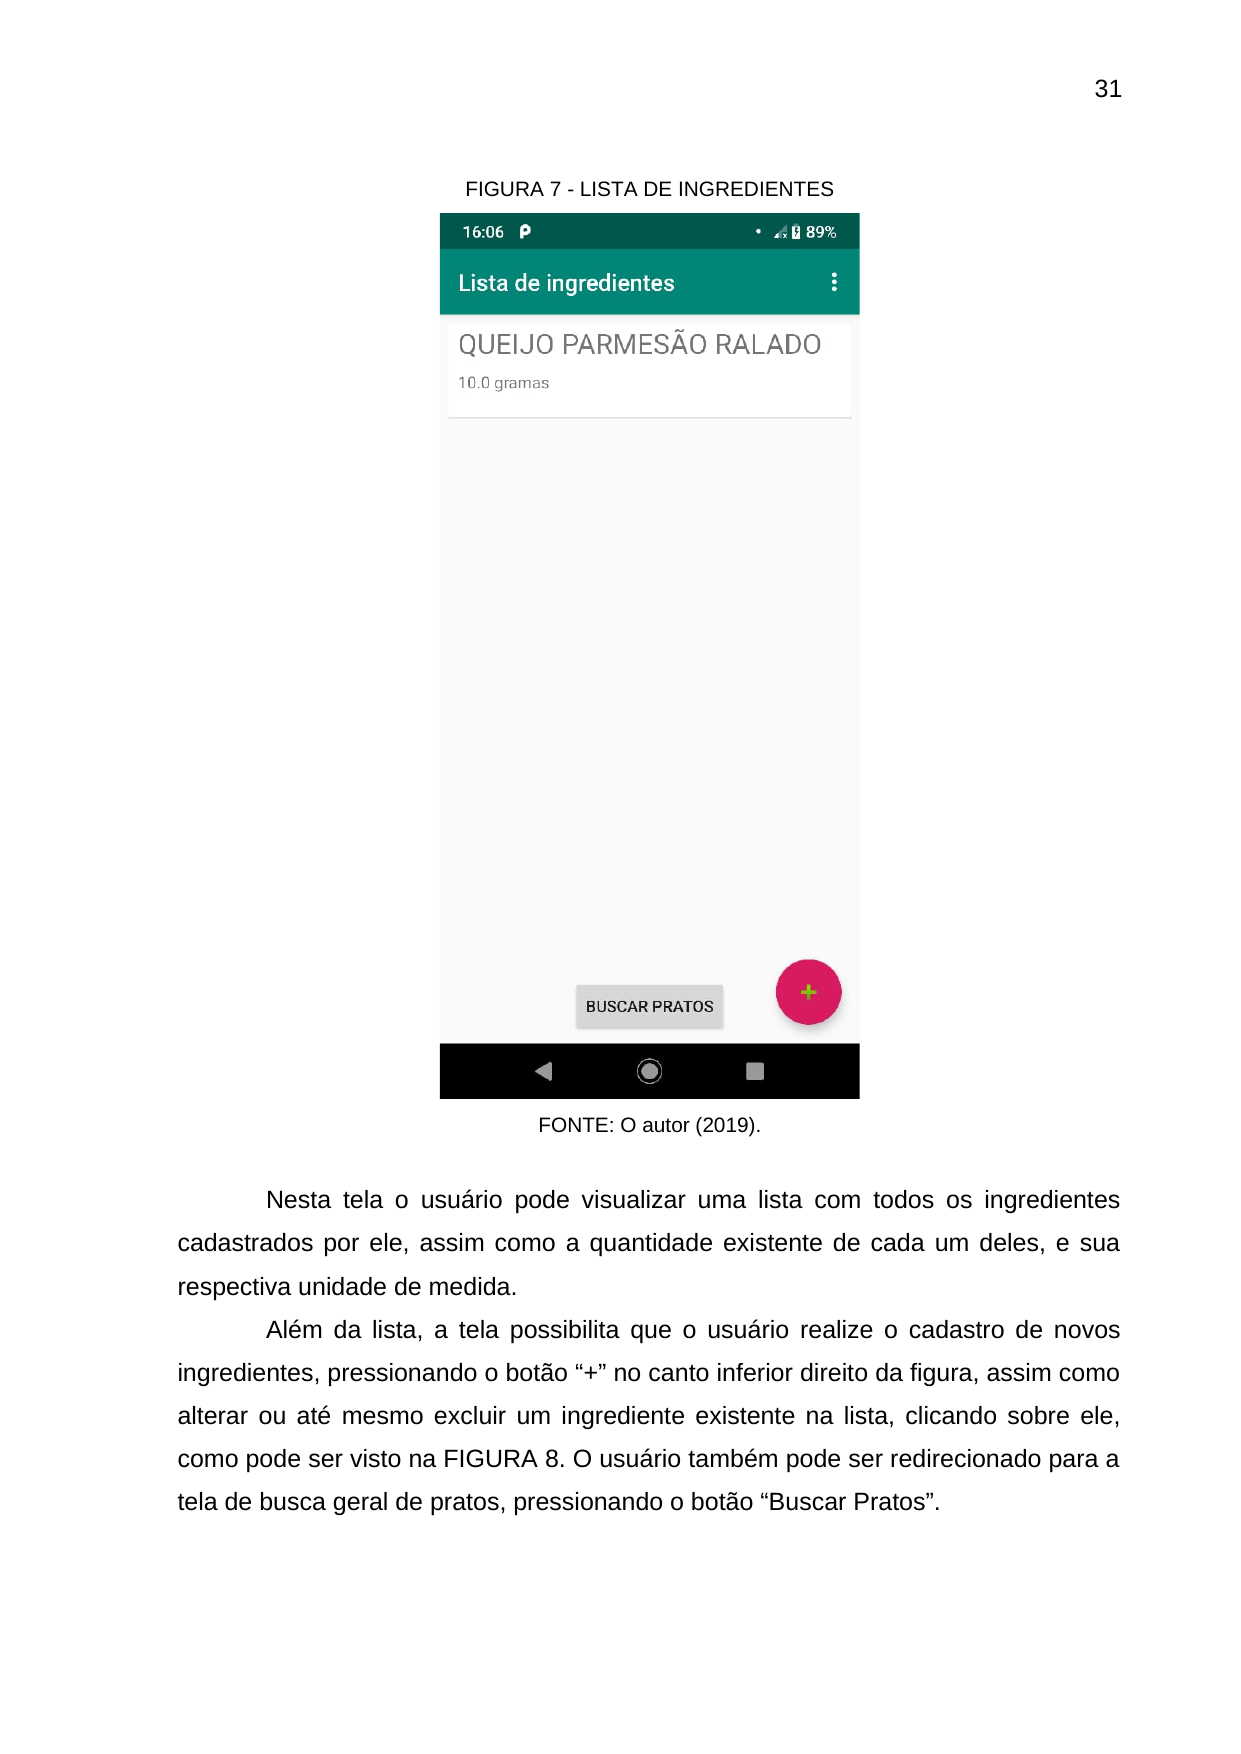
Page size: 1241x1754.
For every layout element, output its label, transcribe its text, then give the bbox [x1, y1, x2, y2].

text FONTE: O autor (2019). [177, 1113, 1122, 1137]
picture [439, 213, 860, 1099]
text Nesta tela o usuário pode visualizar uma lista com todos os ingredientes cadastrados por ele, assim como a quantidade existente de cada um deles, e sua respectiva unidade de medida. [177, 1185, 1122, 1300]
text Além da lista, a tela possibilita que o usuário realize o cadastro de novos ingredientes, pressionando o botão “+” no canto inferior direito da figura, assim como alterar ou até mesmo excluir um ingrediente existente na lista, clicando sobre ele, como pode ser visto na FIGURA 8. O usuário também pode ser redirecionado para a tela de busca geral de pratos, pressionando o botão “Buscar Pratos”. [177, 1314, 1122, 1516]
